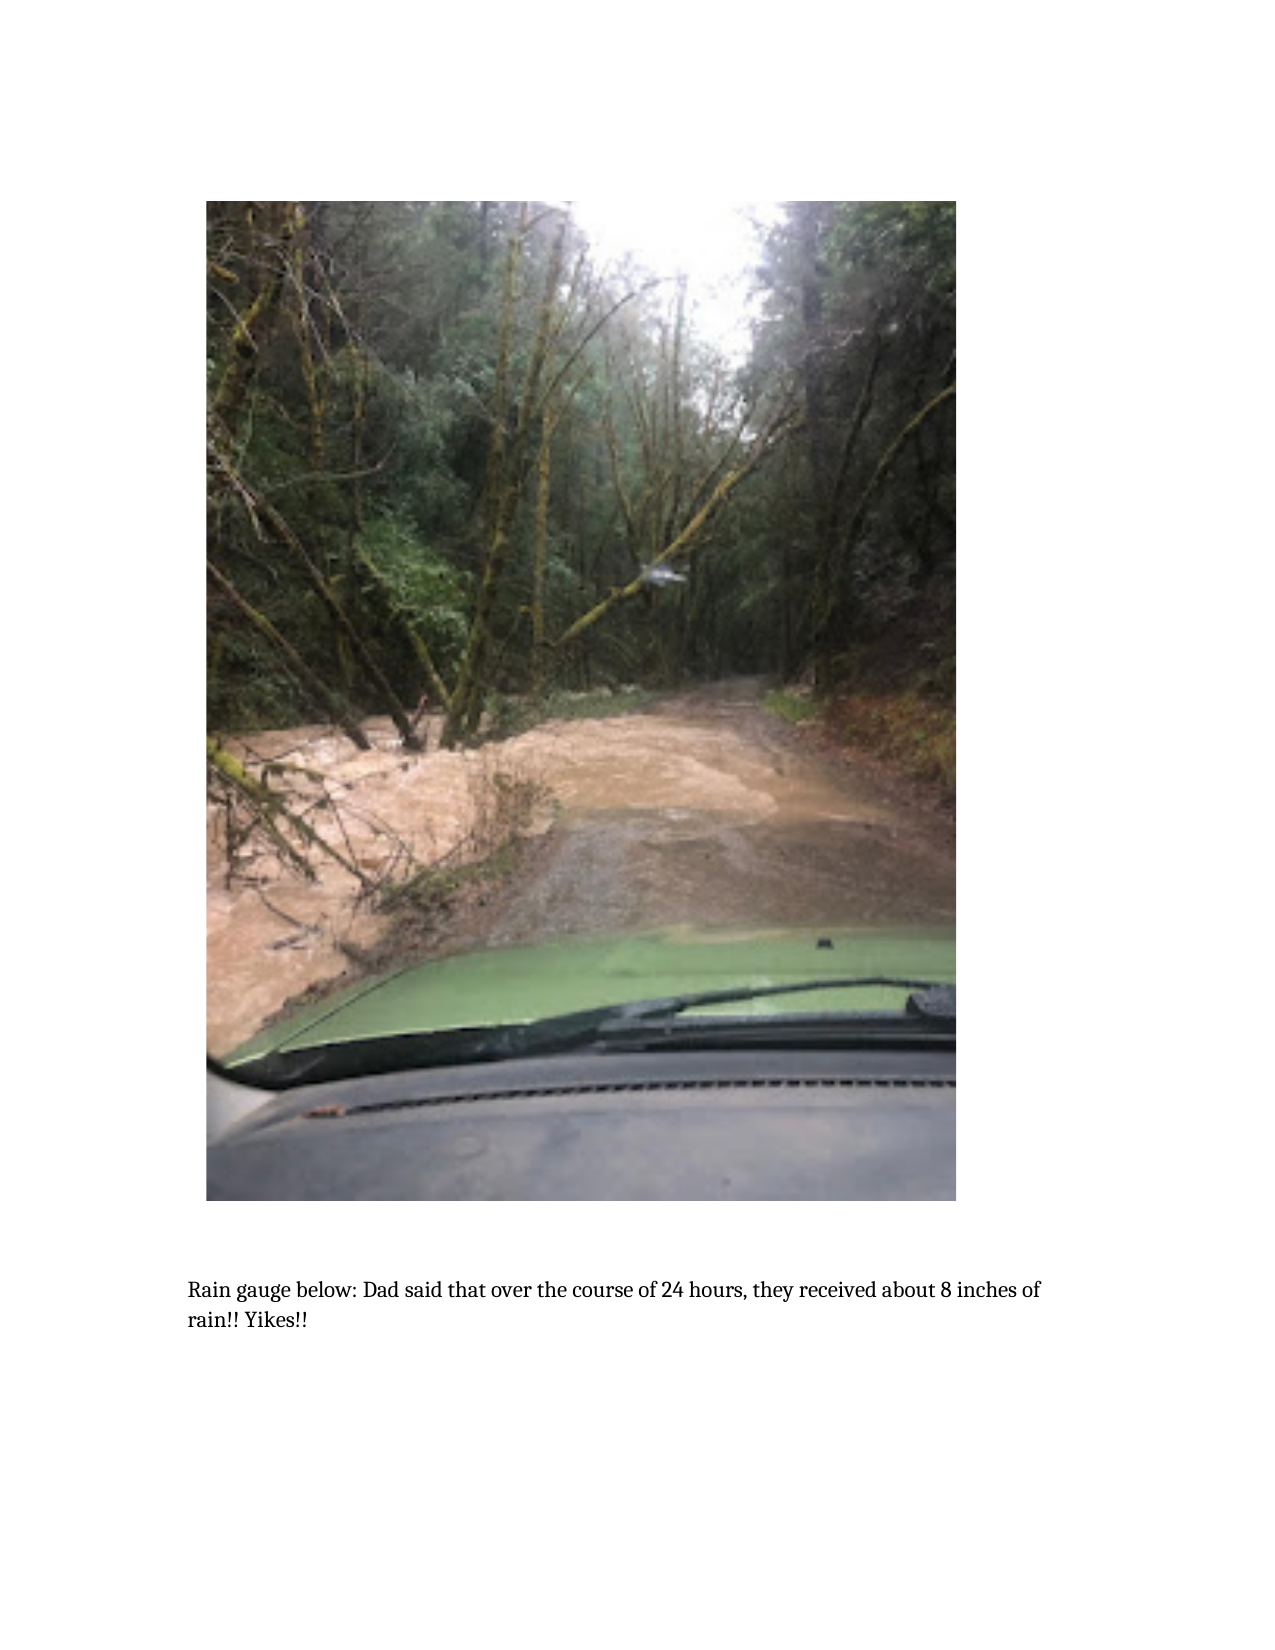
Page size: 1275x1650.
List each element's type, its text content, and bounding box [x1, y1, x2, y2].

picture [206, 201, 957, 1201]
text Rain gauge below: Dad said that over the course of 24 hours, they received about 8 inches of rain!! Yikes!! [187, 1277, 1087, 1333]
